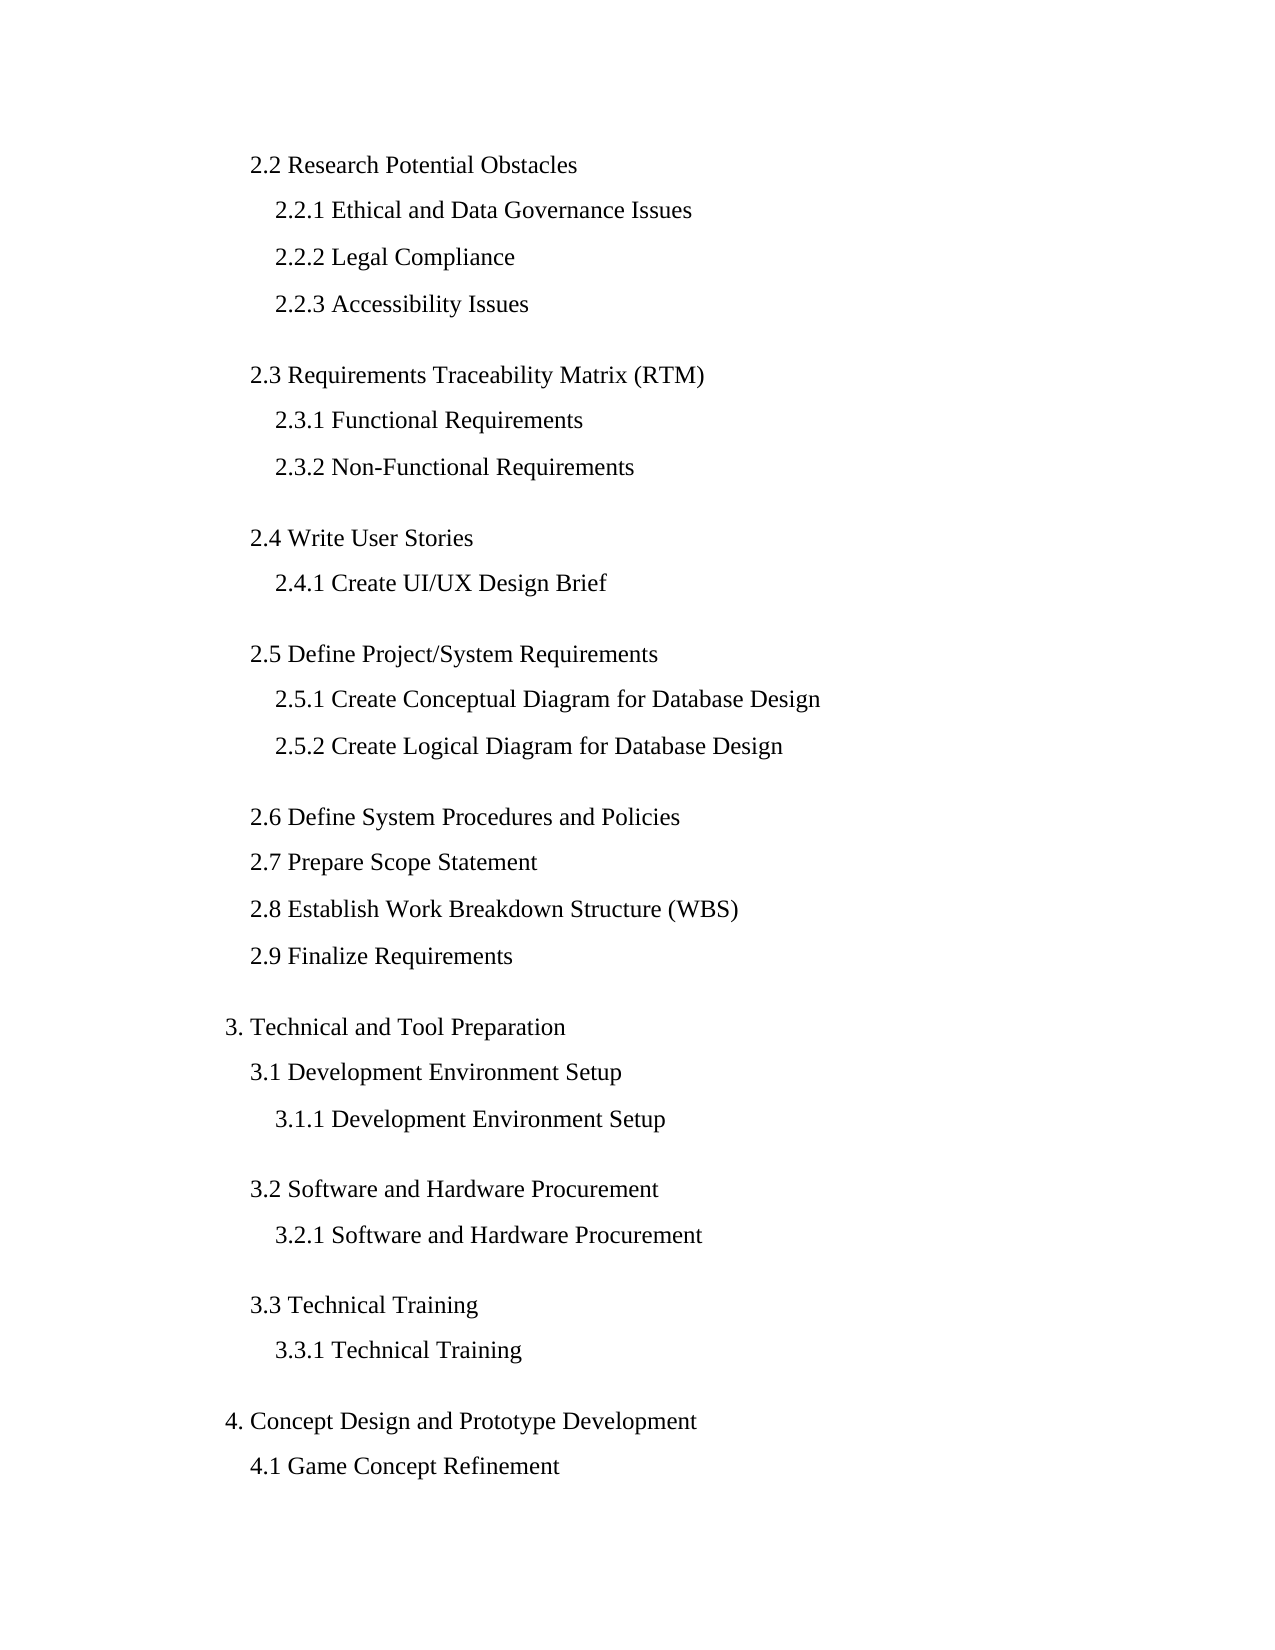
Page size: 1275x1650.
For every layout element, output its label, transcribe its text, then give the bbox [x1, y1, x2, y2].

text 2.6 Define System Procedures and Policies 2.7 Prepare Scope Statement 2.8 Establish Work Breakdown Structure (WBS) 2.9 Finalize Requirements [225, 802, 1125, 972]
text 2.4 Write User Stories 2.4.1 Create UI/UX Design Brief [225, 523, 1125, 599]
text 3.3 Technical Training 3.3.1 Technical Training [225, 1290, 1125, 1366]
text 3.2 Software and Hardware Procurement 3.2.1 Software and Hardware Procurement [225, 1174, 1125, 1250]
text 2.3 Requirements Traceability Matrix (RTM) 2.3.1 Functional Requirements 2.3.2 Non-Functional Requirements [225, 360, 1125, 483]
text 2.5 Define Project/System Requirements 2.5.1 Create Conceptual Diagram for Database Design 2.5.2 Create Logical Diagram for Database Design [225, 639, 1125, 762]
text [225, 1406, 1125, 1482]
text 2.2 Research Potential Obstacles 2.2.1 Ethical and Data Governance Issues 2.2.2 Legal Compliance 2.2.3 Accessibility Issues [225, 150, 1125, 320]
text 3. Technical and Tool Preparation 3.1 Development Environment Setup 3.1.1 Development Environment Setup [225, 1012, 1125, 1134]
